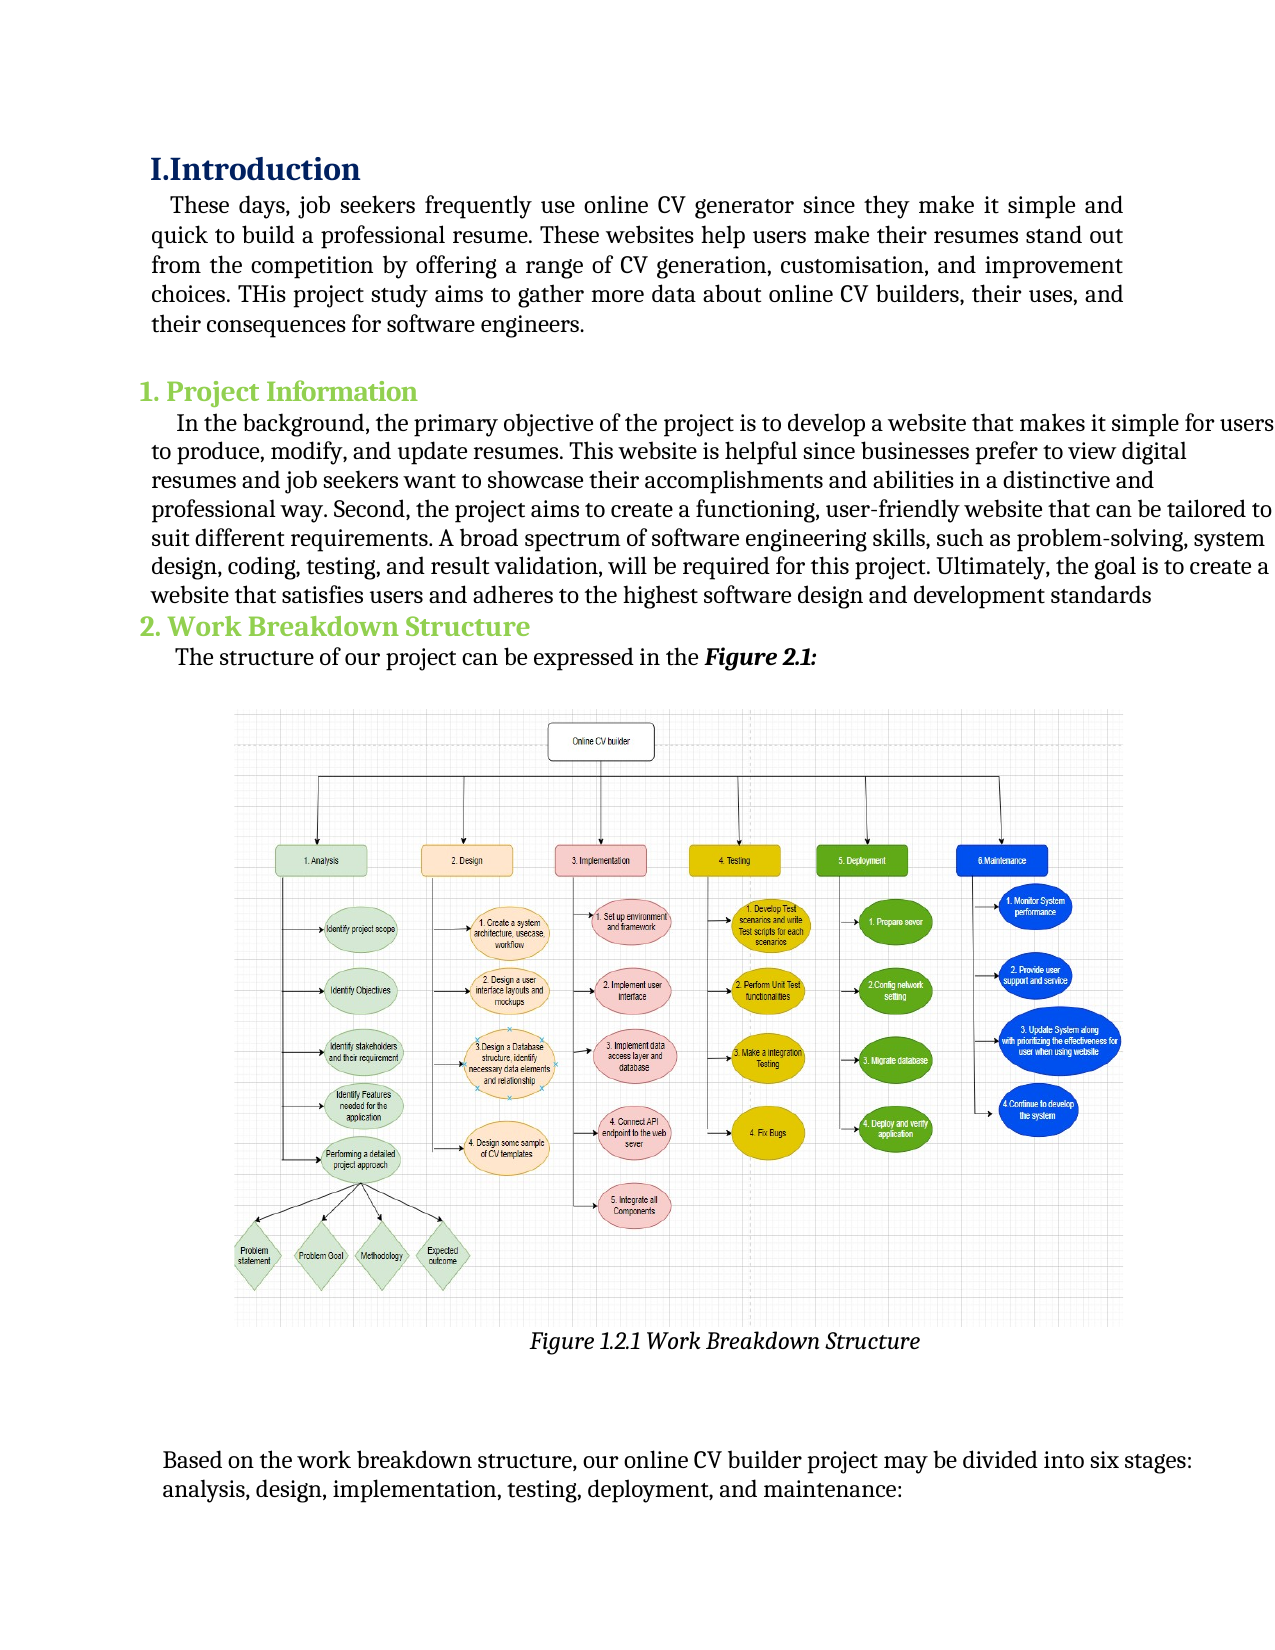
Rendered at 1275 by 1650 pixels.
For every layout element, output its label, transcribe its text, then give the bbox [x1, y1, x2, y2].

subtitle Project Information [139, 375, 1275, 408]
text In the background, the primary objective of the project is to develop a website that makes it simple for users to produce, modify, and update resumes. This website is helpful since businesses prefer to view digital resumes and job seekers want to showcase their accomplishments and abilities in a distinctive and professional way. Second, the project aims to create a functioning, user-friendly website that can be tailored to suit different requirements. A broad spectrum of software engineering skills, such as problem-solving, system design, coding, testing, and result validation, will be required for this project. Ultimately, the goal is to create a website that satisfies users and adheres to the highest software design and development standards [151, 408, 1275, 610]
picture [234, 709, 1124, 1327]
text The structure of our project can be expressed in the Figure 2.1: [25, 643, 1275, 672]
text Based on the work breakdown structure, our online CV builder project may be divided into six stages: analysis, design, implementation, testing, deployment, and maintenance: [162, 1446, 1275, 1504]
list Work Breakdown Structure [139, 610, 1275, 643]
subtitle I.Introduction [150, 150, 1275, 188]
text These days, job seekers frequently use online CV generator since they make it simple and quick to build a professional resume. These websites help users make their resumes stand out from the competition by offering a range of CV generation, customisation, and improvement choices. THis project study aims to gather more data about online CV builders, their uses, and their consequences for software engineers. [151, 191, 1125, 338]
